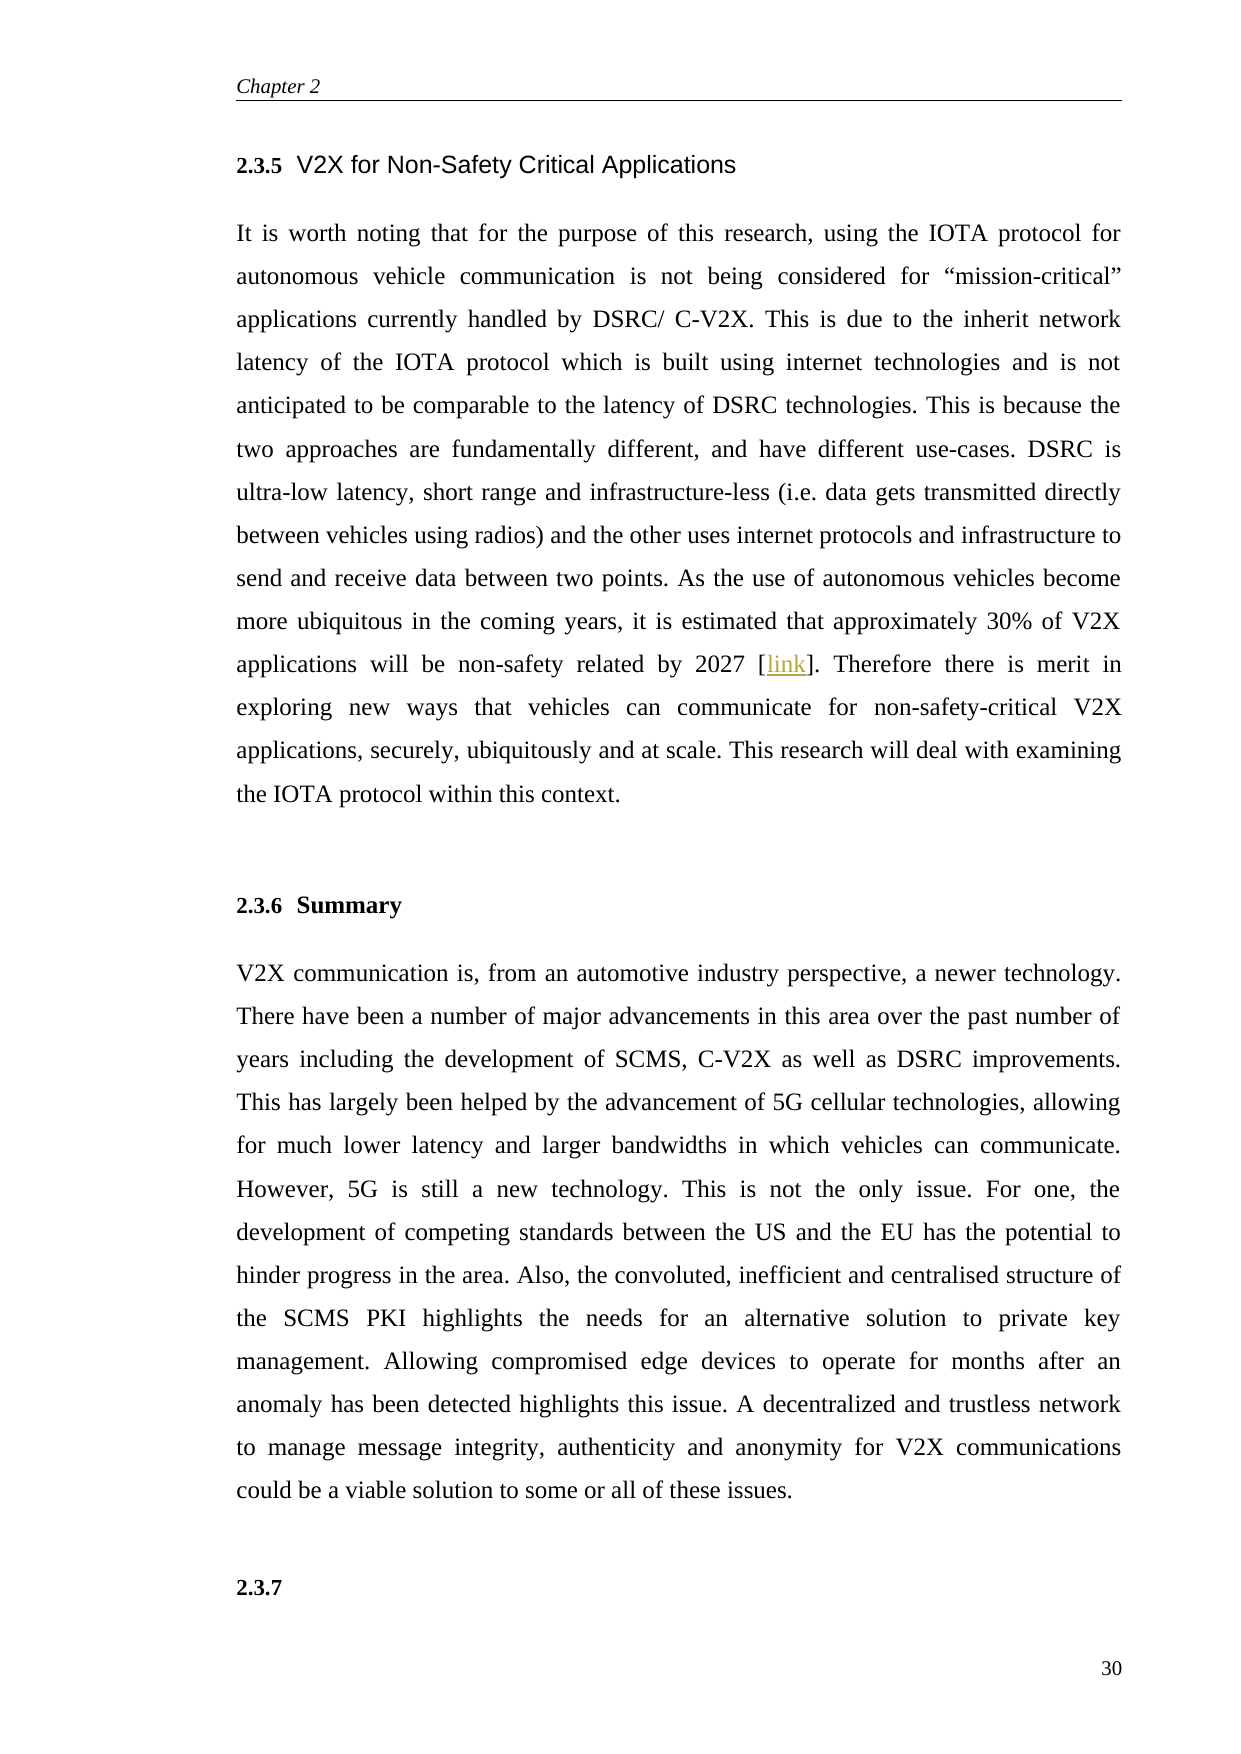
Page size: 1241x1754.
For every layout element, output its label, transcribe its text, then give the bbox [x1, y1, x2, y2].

text It is worth noting that for the purpose of this research, using the IOTA protocol for autonomous vehicle communication is not being considered for “mission-critical” applications currently handled by DSRC/ C-V2X. This is due to the inherit network latency of the IOTA protocol which is built using internet technologies and is not anticipated to be comparable to the latency of DSRC technologies. This is because the two approaches are fundamentally different, and have different use-cases. DSRC is ultra-low latency, short range and infrastructure-less (i.e. data gets transmitted directly between vehicles using radios) and the other uses internet protocols and infrastructure to send and receive data between two points. As the use of autonomous vehicles become more ubiquitous in the coming years, it is estimated that approximately 30% of V2X applications will be non-safety related by 2027 [link]. Therefore there is merit in exploring new ways that vehicles can communicate for non-safety-critical V2X applications, securely, ubiquitously and at scale. This research will deal with examining the IOTA protocol within this context. [236, 218, 1122, 807]
subtitle Summary [236, 890, 1122, 919]
subtitle V2X for Non-Safety Critical Applications [236, 150, 1122, 179]
text V2X communication is, from an automotive industry perspective, a newer technology. There have been a number of major advancements in this area over the past number of years including the development of SCMS, C-V2X as well as DSRC improvements. This has largely been helped by the advancement of 5G cellular technologies, allowing for much lower latency and larger bandwidths in which vehicles can communicate. However, 5G is still a new technology. This is not the only issue. For one, the development of competing standards between the US and the EU has the potential to hinder progress in the area. Also, the convoluted, inefficient and centralised structure of the SCMS PKI highlights the needs for an alternative solution to private key management. Allowing compromised edge devices to operate for months after an anomaly has been detected highlights this issue. A decentralized and trustless network to manage message integrity, authenticity and anonymity for V2X communications could be a viable solution to some or all of these issues. [236, 958, 1122, 1504]
